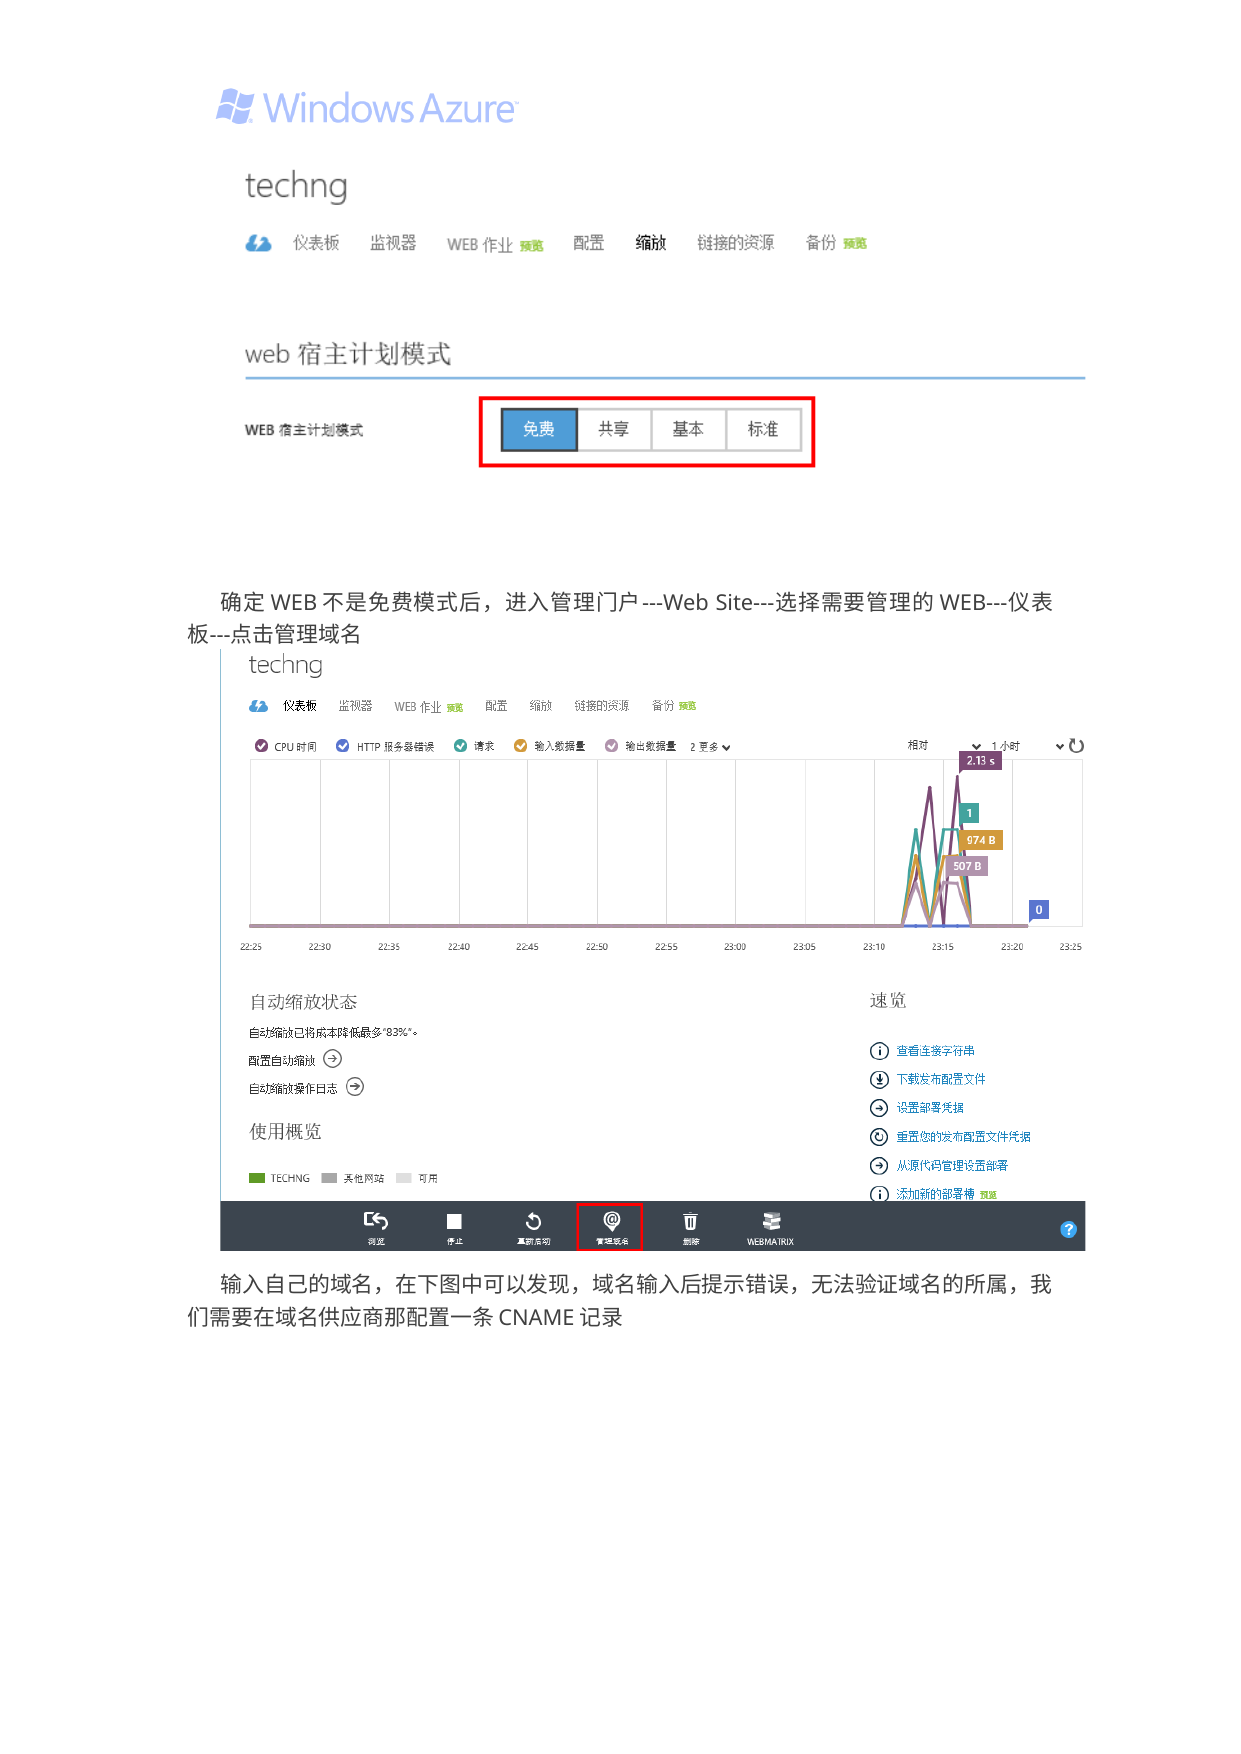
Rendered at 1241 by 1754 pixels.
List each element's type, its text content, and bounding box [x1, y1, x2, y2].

text 确定WEB不是免费模式后，进入管理门户---Web Site---选择需要管理的WEB---仪表板---点击管理域名 [187, 584, 1053, 649]
picture [220, 649, 1086, 1251]
text 输入自己的域名，在下图中可以发现，域名输入后提示错误，无法验证域名的所属，我们需要在域名供应商那配置一条CNAME记录 [187, 1267, 1053, 1332]
picture [220, 162, 1086, 474]
